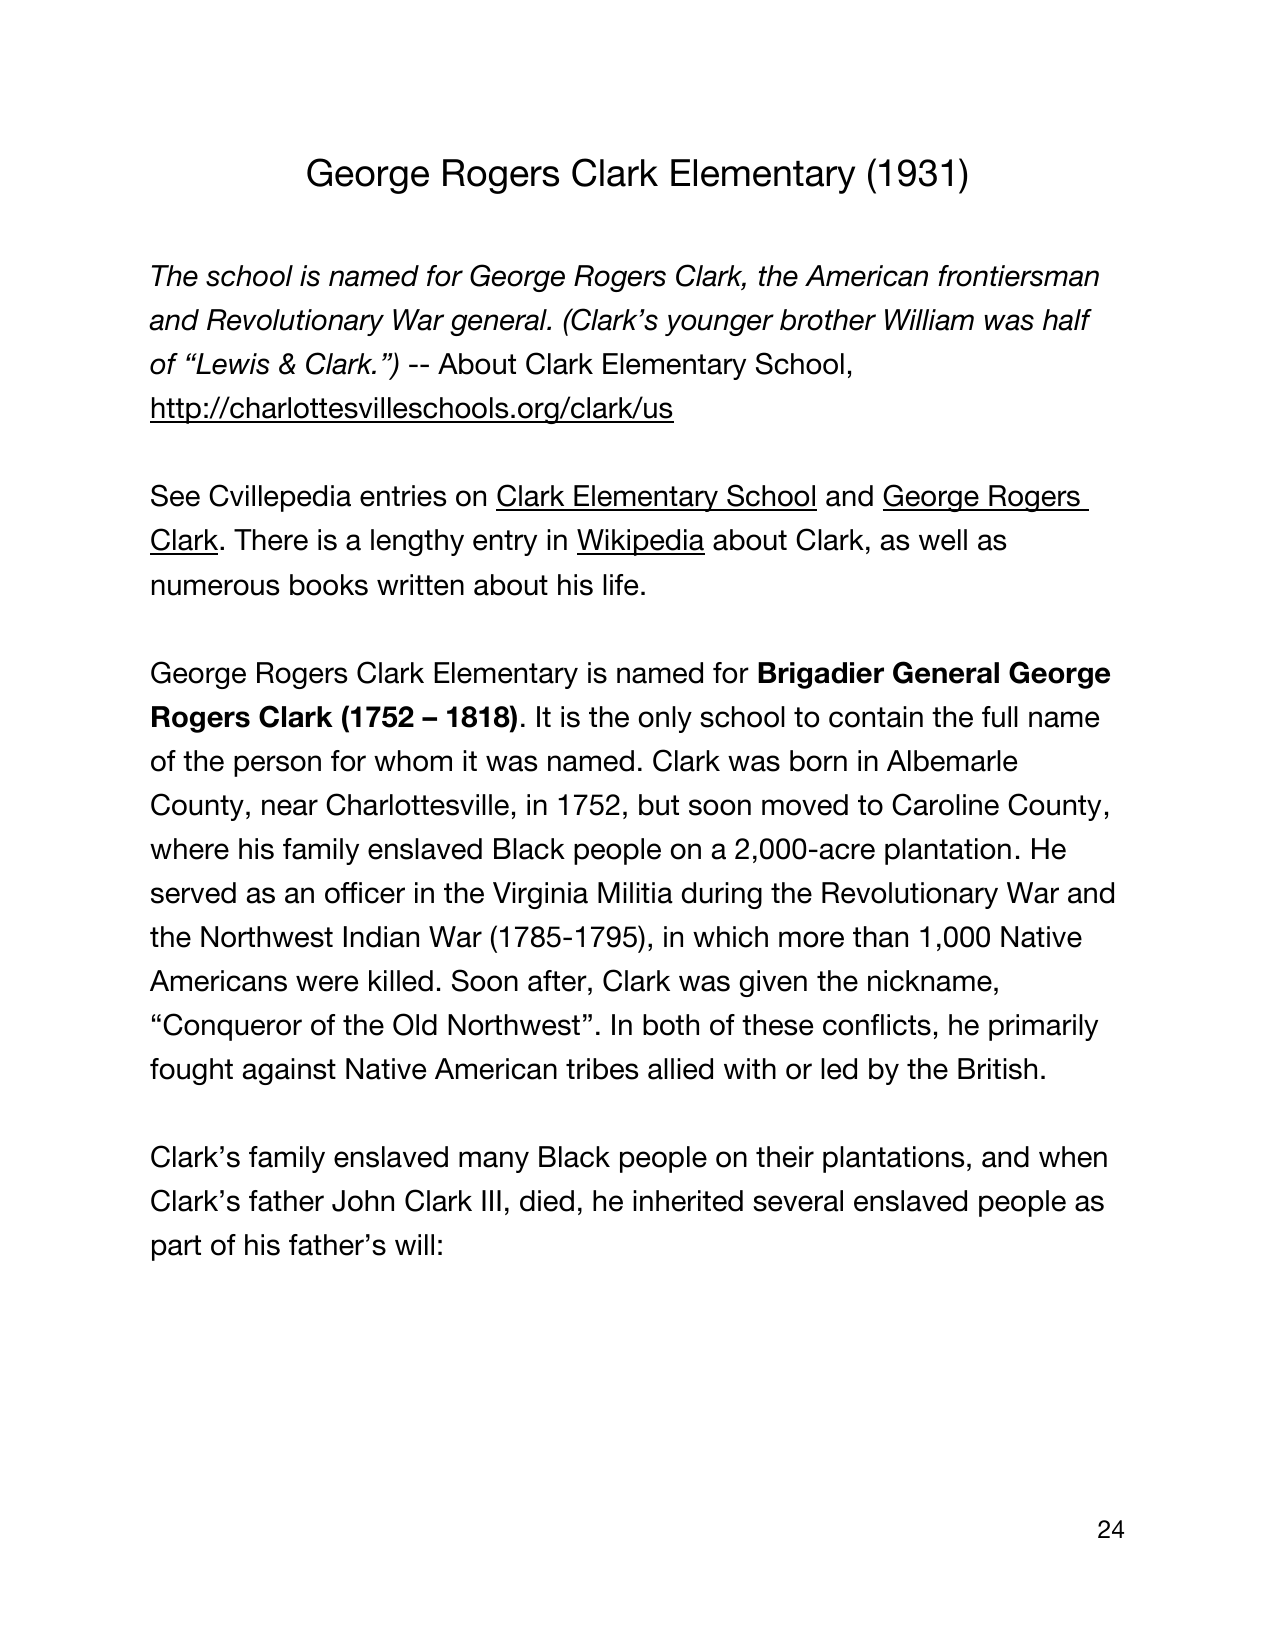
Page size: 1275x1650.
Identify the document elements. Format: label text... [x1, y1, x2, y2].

text See Cvillepedia entries on Clark Elementary School and George Rogers Clark. There is a lengthy entry in Wikipedia about Clark, as well as numerous books written about his life. [150, 478, 1125, 603]
text Clark’s family enslaved many Black people on their plantations, and when Clark’s father John Clark III, died, he inherited several enslaved people as part of his father’s will: [150, 1139, 1125, 1264]
text George Rogers Clark Elementary is named for Brigadier General George Rogers Clark (1752 – 1818). It is the only school to contain the full name of the person for whom it was named. Clark was born in Albemarle County, near Charlottesville, in 1752, but soon moved to Caroline County, where his family enslaved Black people on a 2,000-acre plantation. He served as an officer in the Virginia Militia during the Revolutionary War and the Northwest Indian War (1785-1795), in which more than 1,000 Native Americans were killed. Soon after, Clark was given the nickname, “Conqueror of the Old Northwest”. In both of these conflicts, he primarily fought against Native American tribes allied with or led by the British. [150, 654, 1125, 1088]
subtitle George Rogers Clark Elementary (1931) [150, 150, 1125, 197]
text The school is named for George Rogers Clark, the American frontiersman and Revolutionary War general. (Clark’s younger brother William was half of “Lewis & Clark.”) -- About Clark Elementary School, http://charlottesvilleschools.org/clark/us [150, 258, 1125, 427]
